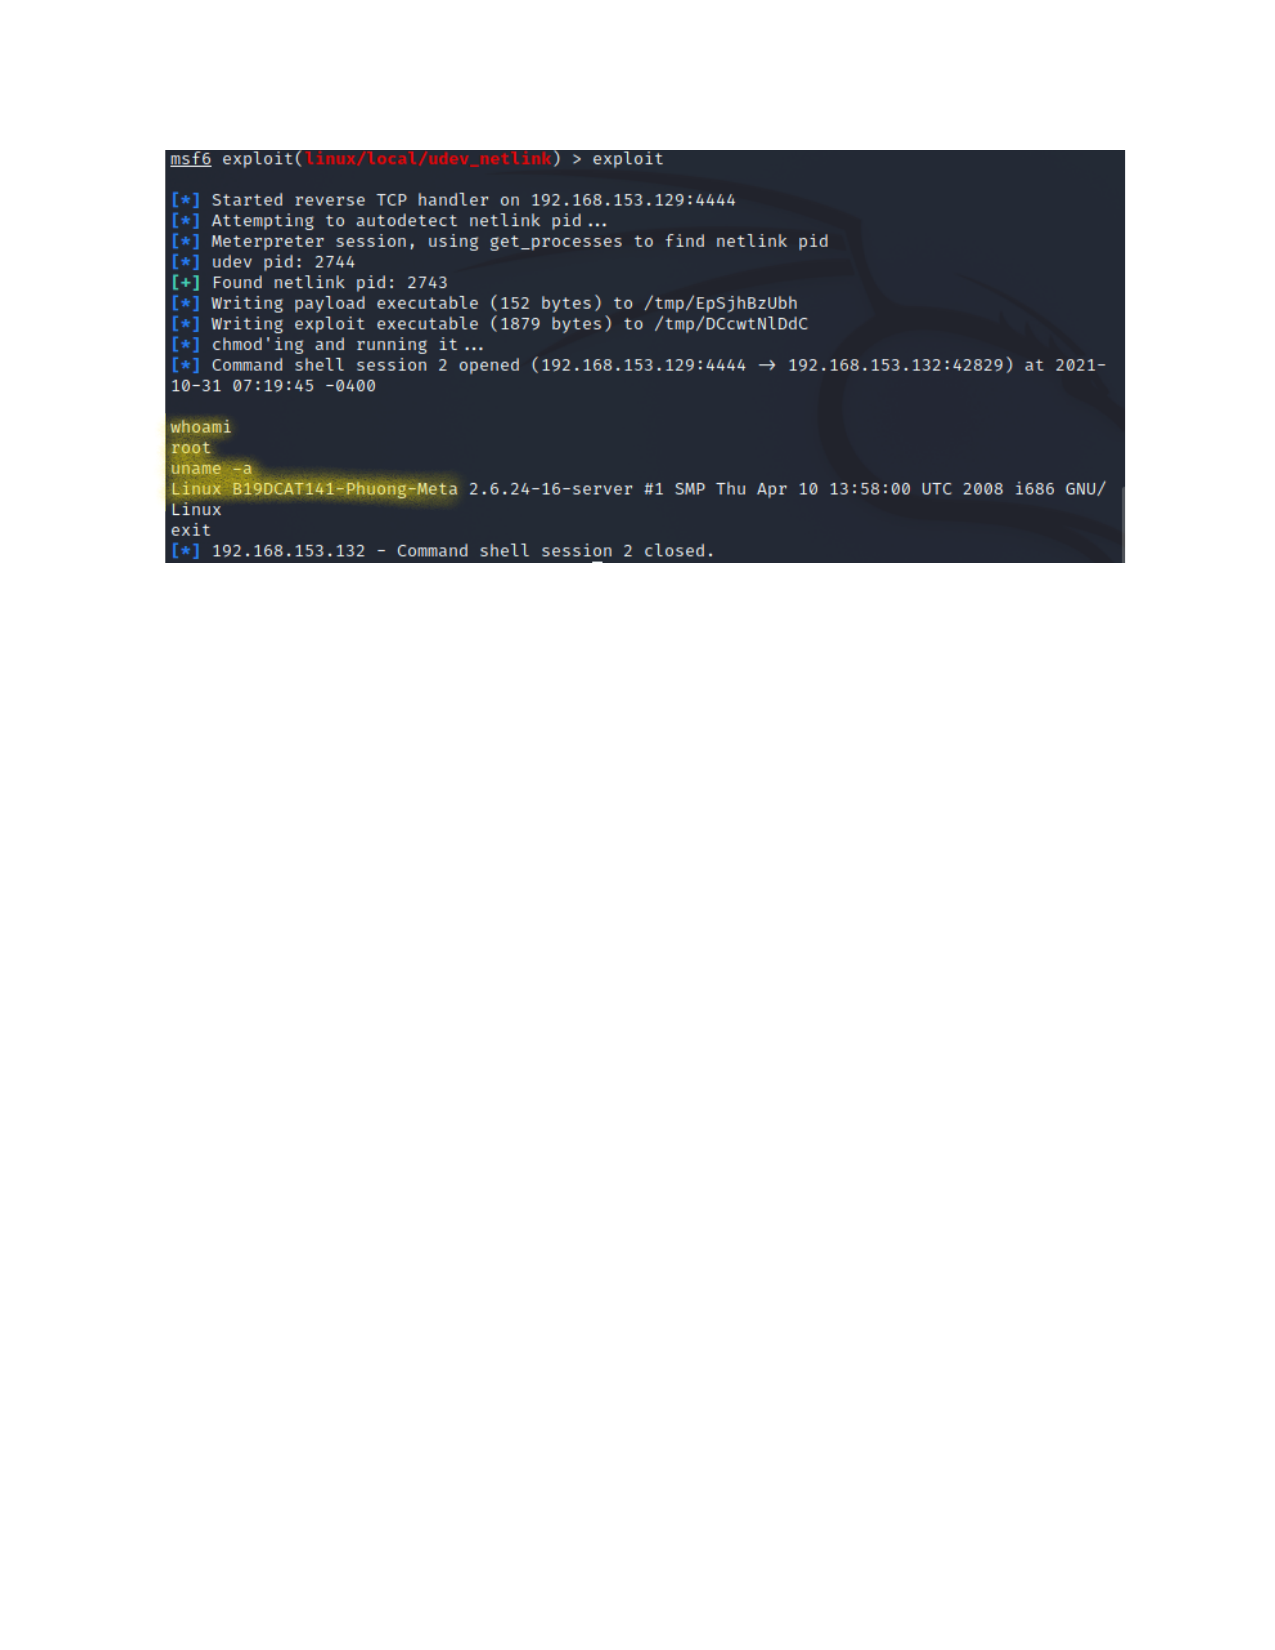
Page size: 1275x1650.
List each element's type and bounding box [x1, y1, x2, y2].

picture [150, 150, 1125, 563]
